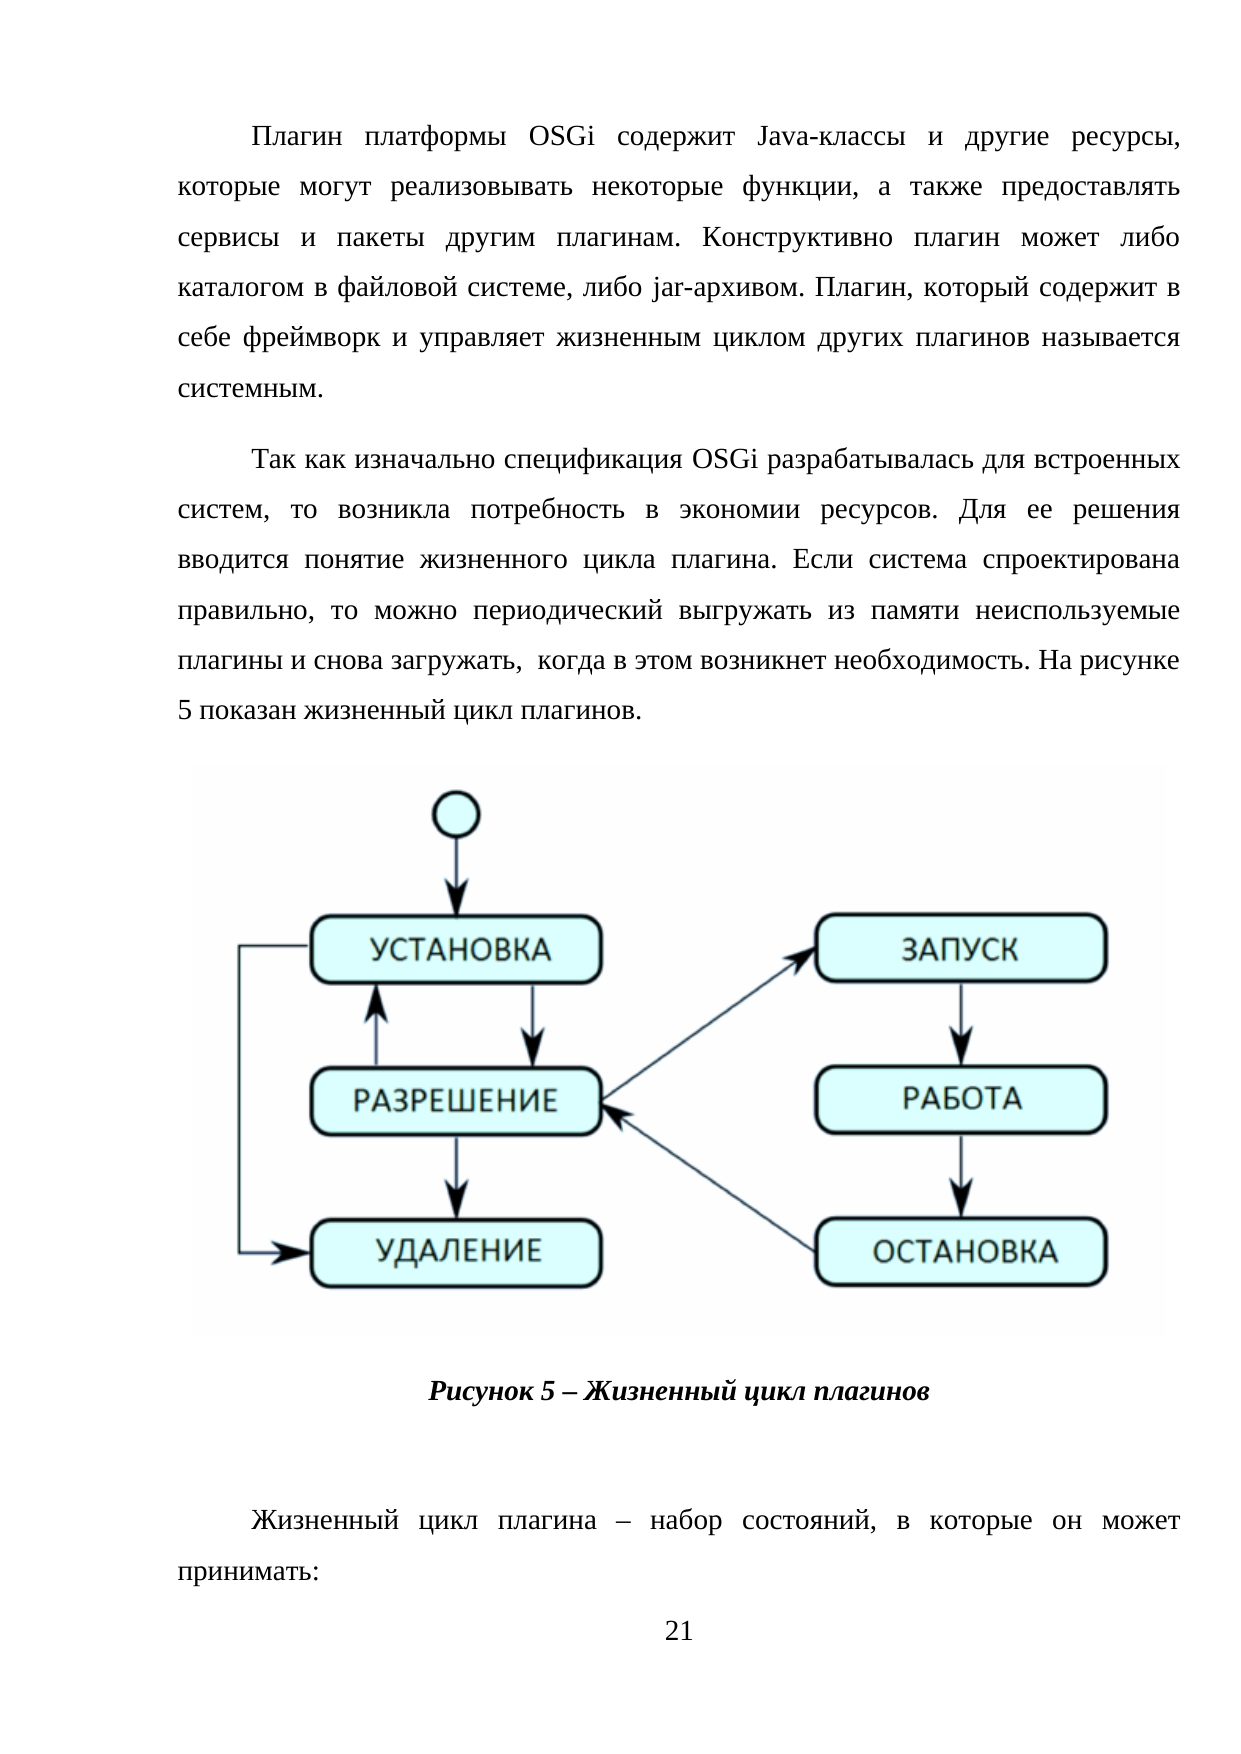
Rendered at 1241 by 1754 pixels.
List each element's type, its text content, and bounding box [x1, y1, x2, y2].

text Так как изначально спецификация OSGi разрабатывалась для встроенных систем, то возникла потребность в экономии ресурсов. Для ее решения вводится понятие жизненного цикла плагина. Если система спроектирована правильно, то можно периодический выгружать из памяти неиспользуемые плагины и снова загружать, когда в этом возникнет необходимость. На рисунке 5 показан жизненный цикл плагинов. [177, 441, 1181, 726]
text Рисунок 5 – Жизненный цикл плагинов [177, 1373, 1181, 1406]
text Жизненный цикл плагина – набор состояний, в которые он может принимать: [177, 1502, 1181, 1586]
text Плагин платформы OSGi содержит Java-классы и другие ресурсы, которые могут реализовывать некоторые функции, а также предоставлять сервисы и пакеты другим плагинам. Конструктивно плагин может либо каталогом в файловой системе, либо jar-архивом. Плагин, который содержит в себе фреймворк и управляет жизненным циклом других плагинов называется системным. [177, 118, 1181, 403]
picture [192, 763, 1167, 1336]
